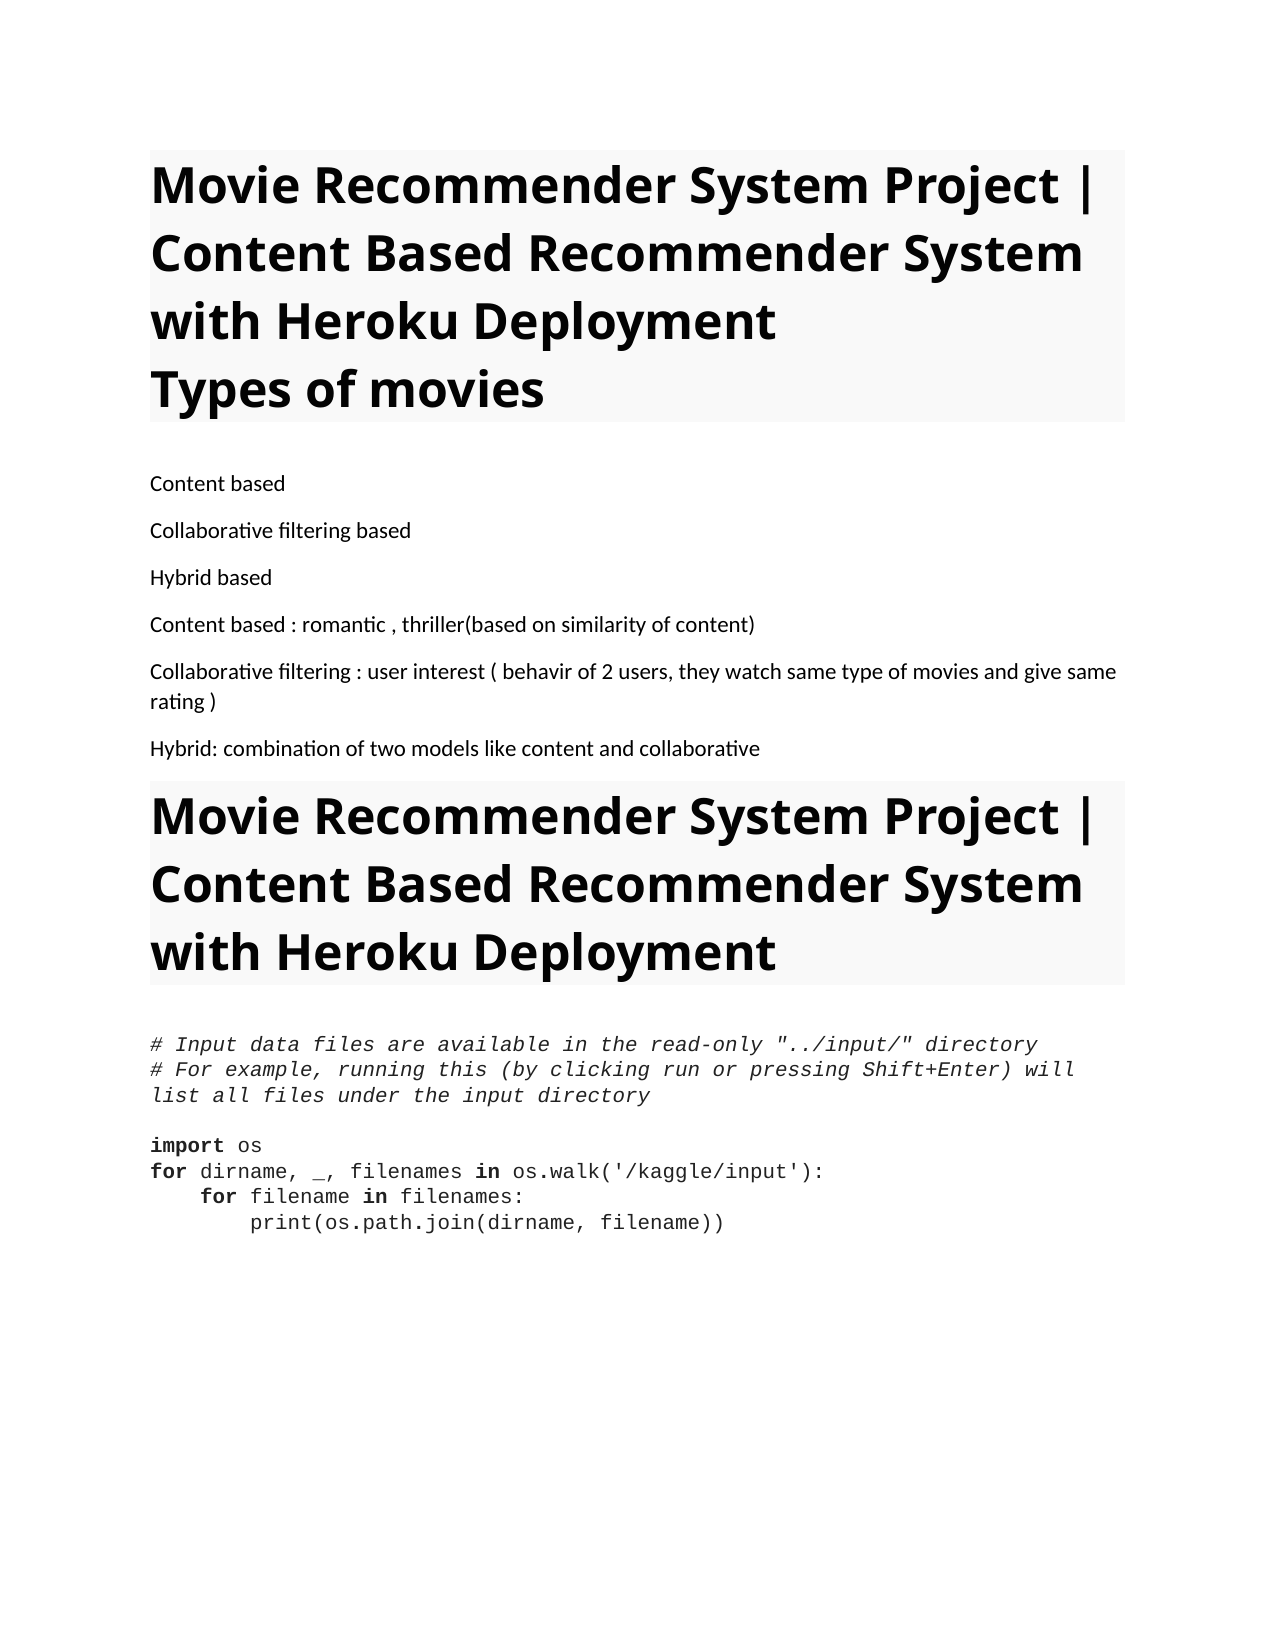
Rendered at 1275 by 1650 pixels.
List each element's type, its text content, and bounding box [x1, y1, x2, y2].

text # For example, running this (by clicking run or pressing Shift+Enter) will list all files under the input directory [150, 1057, 1125, 1108]
text for filename in filenames: [150, 1184, 1125, 1210]
text print(os.path.join(dirname, filename)) [150, 1210, 1125, 1235]
text Movie Recommender System Project | Content Based Recommender System with Heroku Deployment [150, 781, 1125, 985]
text Hybrid: combination of two models like content and collaborative [150, 734, 1125, 762]
text Content based [150, 469, 1125, 497]
text Types of movies [150, 354, 1125, 422]
text Collaborative filtering : user interest ( behavir of 2 users, they watch same type of movies and give same rating ) [150, 657, 1125, 715]
text for dirname, _, filenames in os.walk('/kaggle/input'): [150, 1159, 1125, 1184]
text import os [150, 1134, 1125, 1159]
text Content based : romantic , thriller(based on similarity of content) [150, 610, 1125, 638]
text # Input data files are available in the read-only "../input/" directory [150, 1032, 1125, 1057]
text Collaborative filtering based [150, 516, 1125, 544]
text Movie Recommender System Project | Content Based Recommender System with Heroku Deployment [150, 150, 1125, 354]
text Hybrid based [150, 563, 1125, 591]
